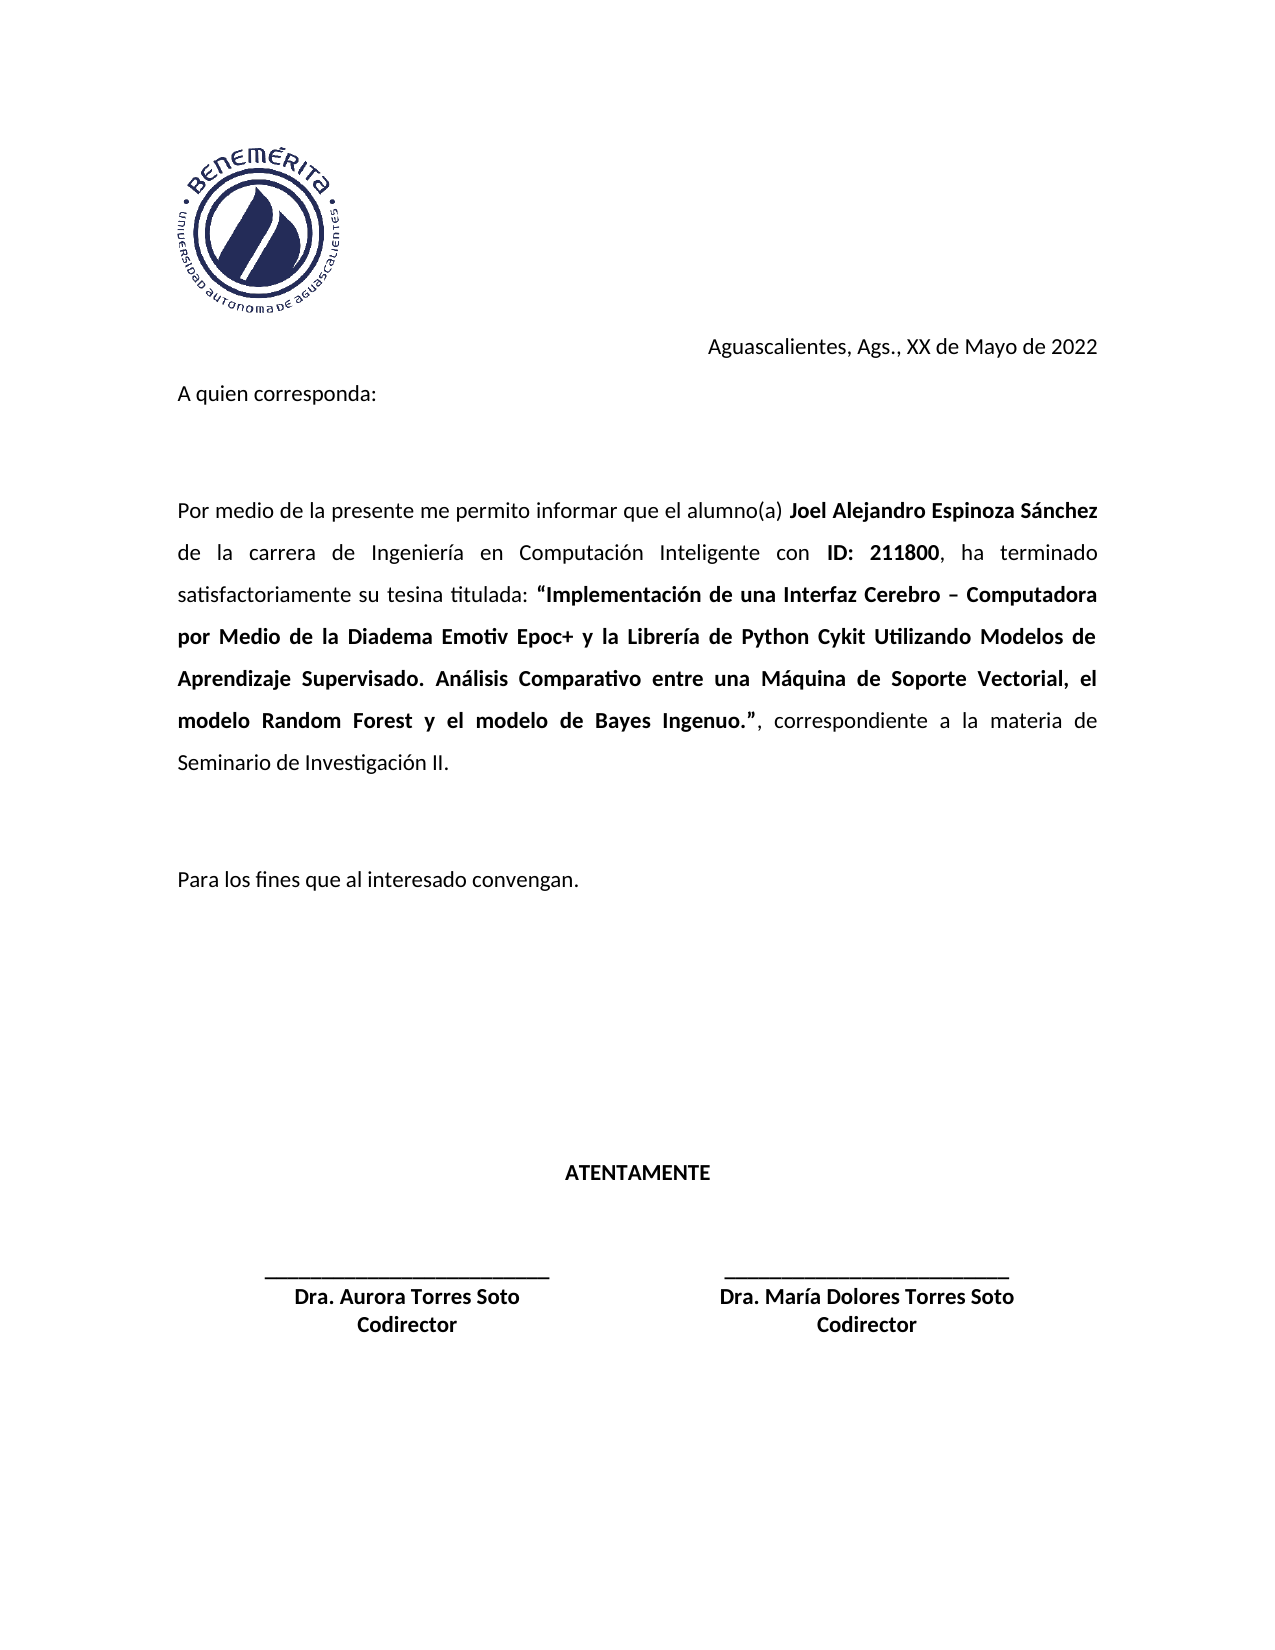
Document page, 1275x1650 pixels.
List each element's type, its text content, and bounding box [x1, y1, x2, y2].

table_header _________________________ Dra. María Dolores Torres Soto Codirector [637, 1252, 1097, 1341]
table_header _________________________ Dra. Aurora Torres Soto Codirector [177, 1252, 637, 1341]
text A quien corresponda: [177, 379, 1098, 407]
text Por medio de la presente me permito informar que el alumno(a) Joel Alejandro Espinoza Sánchez de la carrera de Ingeniería en Computación Inteligente con ID: 211800, ha terminado satisfactoriamente su tesina titulada: “Implementación de una Interfaz Cerebro – Computadora por Medio de la Diadema Emotiv Epoc+ y la Librería de Python Cykit Utilizando Modelos de Aprendizaje Supervisado. Análisis Comparativo entre una Máquina de Soporte Vectorial, el modelo Random Forest y el modelo de Bayes Ingenuo.”, correspondiente a la materia de Seminario de Investigación II. [177, 496, 1098, 776]
text ATENTAMENTE [177, 1158, 1098, 1186]
text Para los fines que al interesado convengan. [177, 865, 1098, 893]
text Aguascalientes, Ags., XX de Mayo de 2022 [177, 332, 1098, 360]
picture [177, 147, 340, 313]
